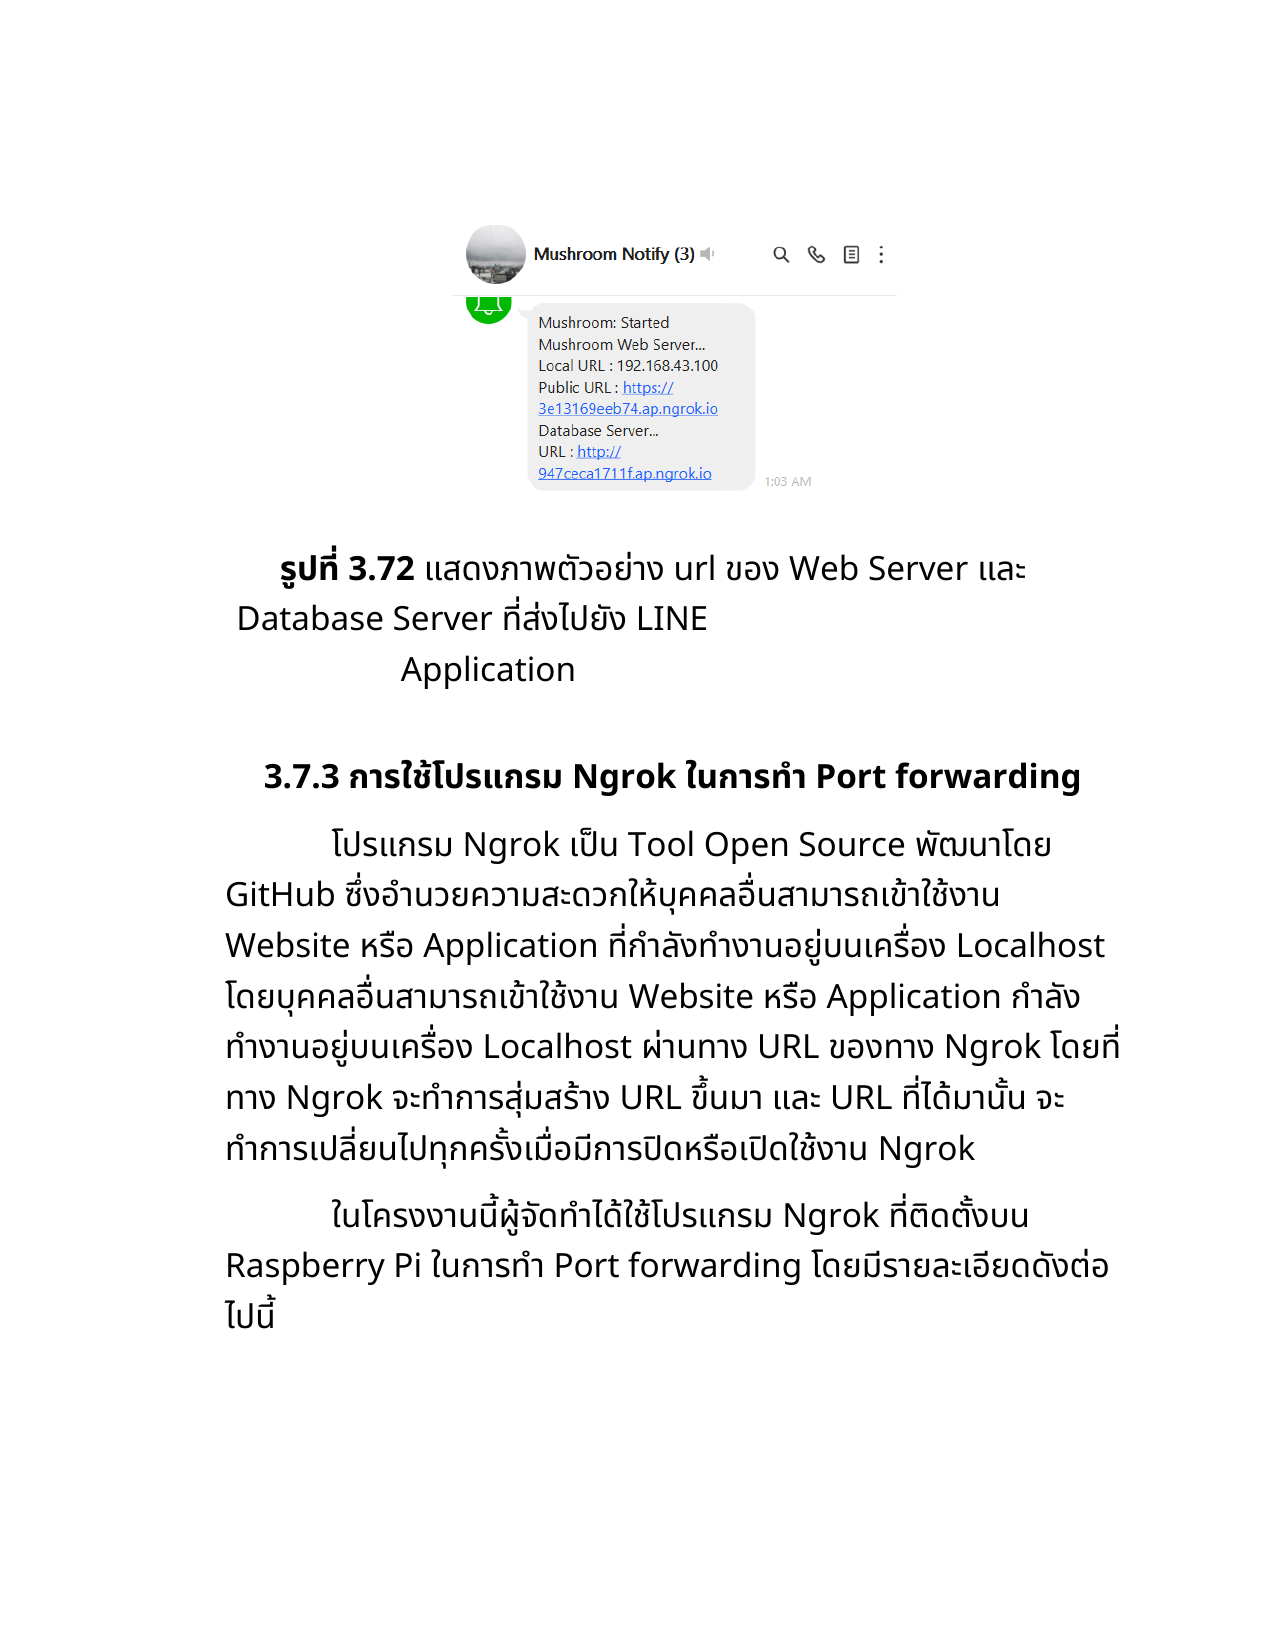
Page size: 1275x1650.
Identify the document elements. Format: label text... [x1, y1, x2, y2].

text โปรแกรม Ngrok เป็น Tool Open Source พัฒนาโดย GitHub ซึ่งอำนวยความสะดวกให้บุคคลอื่นสามารถเข้าใช้งาน Website หรือ Application ที่กำลังทำงานอยู่บนเครื่อง Localhost โดยบุคคลอื่นสามารถเข้าใช้งาน Website หรือ Application กำลังทำงานอยู่บนเครื่อง Localhost ผ่านทาง URL ของทาง Ngrok โดยที่ทาง Ngrok จะทำการสุ่มสร้าง URL ขึ้นมา และ URL ที่ได้มานั้น จะทำการเปลี่ยนไปทุกครั้งเมื่อมีการปิดหรือเปิดใช้งาน Ngrok [225, 821, 1125, 1175]
table_header รูปที่ 3.72 แสดงภาพตัวอย่าง url ของ Web Server และ Database Server ที่ส่งไปยัง LINE Application [225, 225, 1124, 691]
text 3.7.3 การใช้โปรแกรม Ngrok ในการทำ Port forwarding [225, 753, 1125, 804]
picture [451, 225, 898, 500]
text ในโครงงานนี้ผู้จัดทำได้ใช้โปรแกรม Ngrok ที่ติดตั้งบน Raspberry Pi ในการทำ Port forwarding โดยมีรายละเอียดดังต่อไปนี้ [225, 1192, 1125, 1343]
